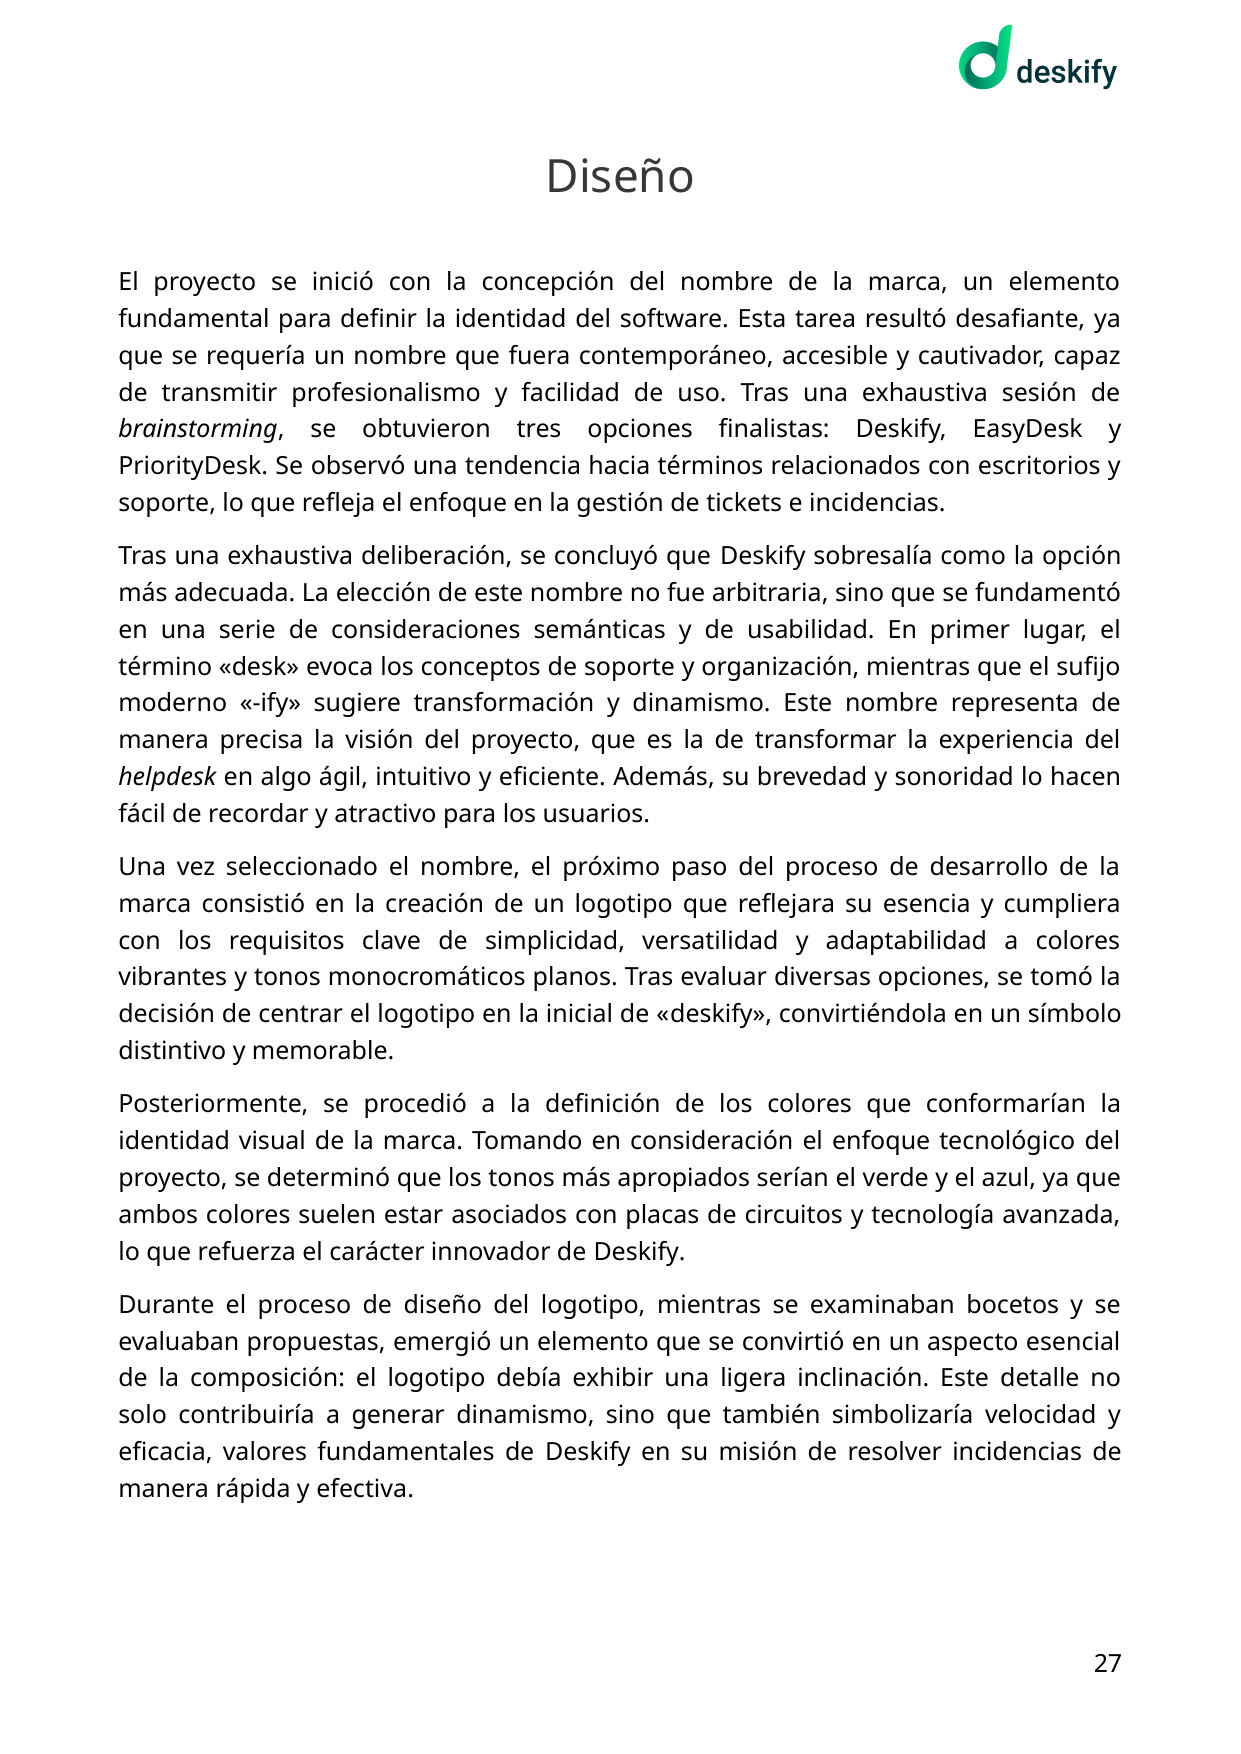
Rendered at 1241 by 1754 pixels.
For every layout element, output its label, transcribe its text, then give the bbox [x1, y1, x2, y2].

picture [953, 22, 1127, 92]
text El proyecto se inició con la concepción del nombre de la marca, un elemento fundamental para definir la identidad del software. Esta tarea resultó desafiante, ya que se requería un nombre que fuera contemporáneo, accesible y cautivador, capaz de transmitir profesionalismo y facilidad de uso. Tras una exhaustiva sesión de brainstorming, se obtuvieron tres opciones finalistas: Deskify, EasyDesk y PriorityDesk. Se observó una tendencia hacia términos relacionados con escritorios y soporte, lo que refleja el enfoque en la gestión de tickets e incidencias. [118, 264, 1122, 518]
text Posteriormente, se procedió a la definición de los colores que conformarían la identidad visual de la marca. Tomando en consideración el enfoque tecnológico del proyecto, se determinó que los tonos más apropiados serían el verde y el azul, ya que ambos colores suelen estar asociados con placas de circuitos y tecnología avanzada, lo que refuerza el carácter innovador de Deskify. [118, 1086, 1122, 1267]
text Una vez seleccionado el nombre, el próximo paso del proceso de desarrollo de la marca consistió en la creación de un logotipo que reflejara su esencia y cumpliera con los requisitos clave de simplicidad, versatilidad y adaptabilidad a colores vibrantes y tonos monocromáticos planos. Tras evaluar diversas opciones, se tomó la decisión de centrar el logotipo en la inicial de «deskify», convirtiéndola en un símbolo distintivo y memorable. [118, 849, 1122, 1067]
text Tras una exhaustiva deliberación, se concluyó que Deskify sobresalía como la opción más adecuada. La elección de este nombre no fue arbitraria, sino que se fundamentó en una serie de consideraciones semánticas y de usabilidad. En primer lugar, el término «desk» evoca los conceptos de soporte y organización, mientras que el sufijo moderno «-ify» sugiere transformación y dinamismo. Este nombre representa de manera precisa la visión del proyecto, que es la de transformar la experiencia del helpdesk en algo ágil, intuitivo y eficiente. Además, su brevedad y sonoridad lo hacen fácil de recordar y atractivo para los usuarios. [118, 538, 1122, 829]
text Durante el proceso de diseño del logotipo, mientras se examinaban bocetos y se evaluaban propuestas, emergió un elemento que se convirtió en un aspecto esencial de la composición: el logotipo debía exhibir una ligera inclinación. Este detalle no solo contribuiría a generar dinamismo, sino que también simbolizaría velocidad y eficacia, valores fundamentales de Deskify en su misión de resolver incidencias de manera rápida y efectiva. [118, 1287, 1122, 1504]
subtitle Diseño [118, 143, 1122, 206]
